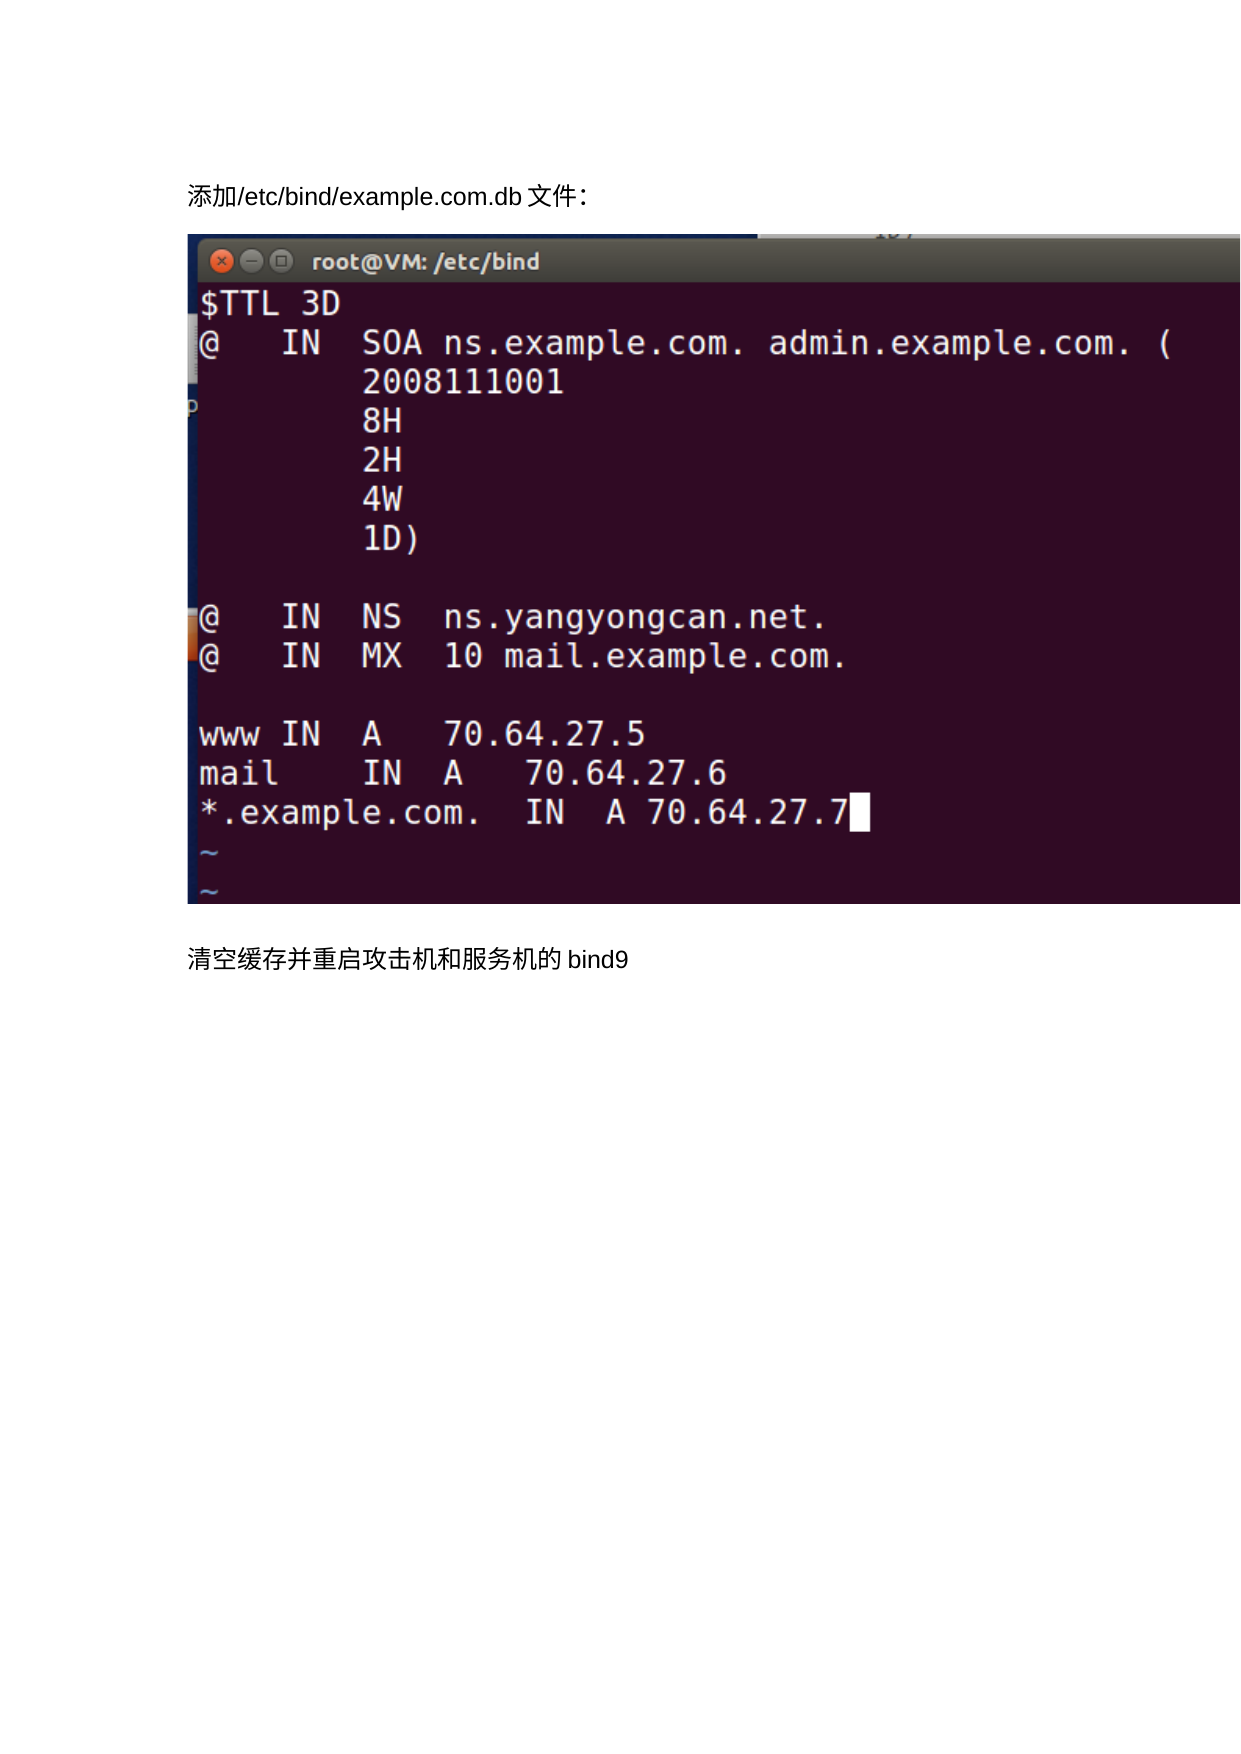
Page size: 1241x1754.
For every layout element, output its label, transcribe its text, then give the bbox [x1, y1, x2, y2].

text 清空缓存并重启攻击机和服务机的bind9 [187, 925, 1053, 990]
text 添加/etc/bind/example.com.db文件： [187, 162, 1053, 227]
picture [187, 234, 1241, 904]
